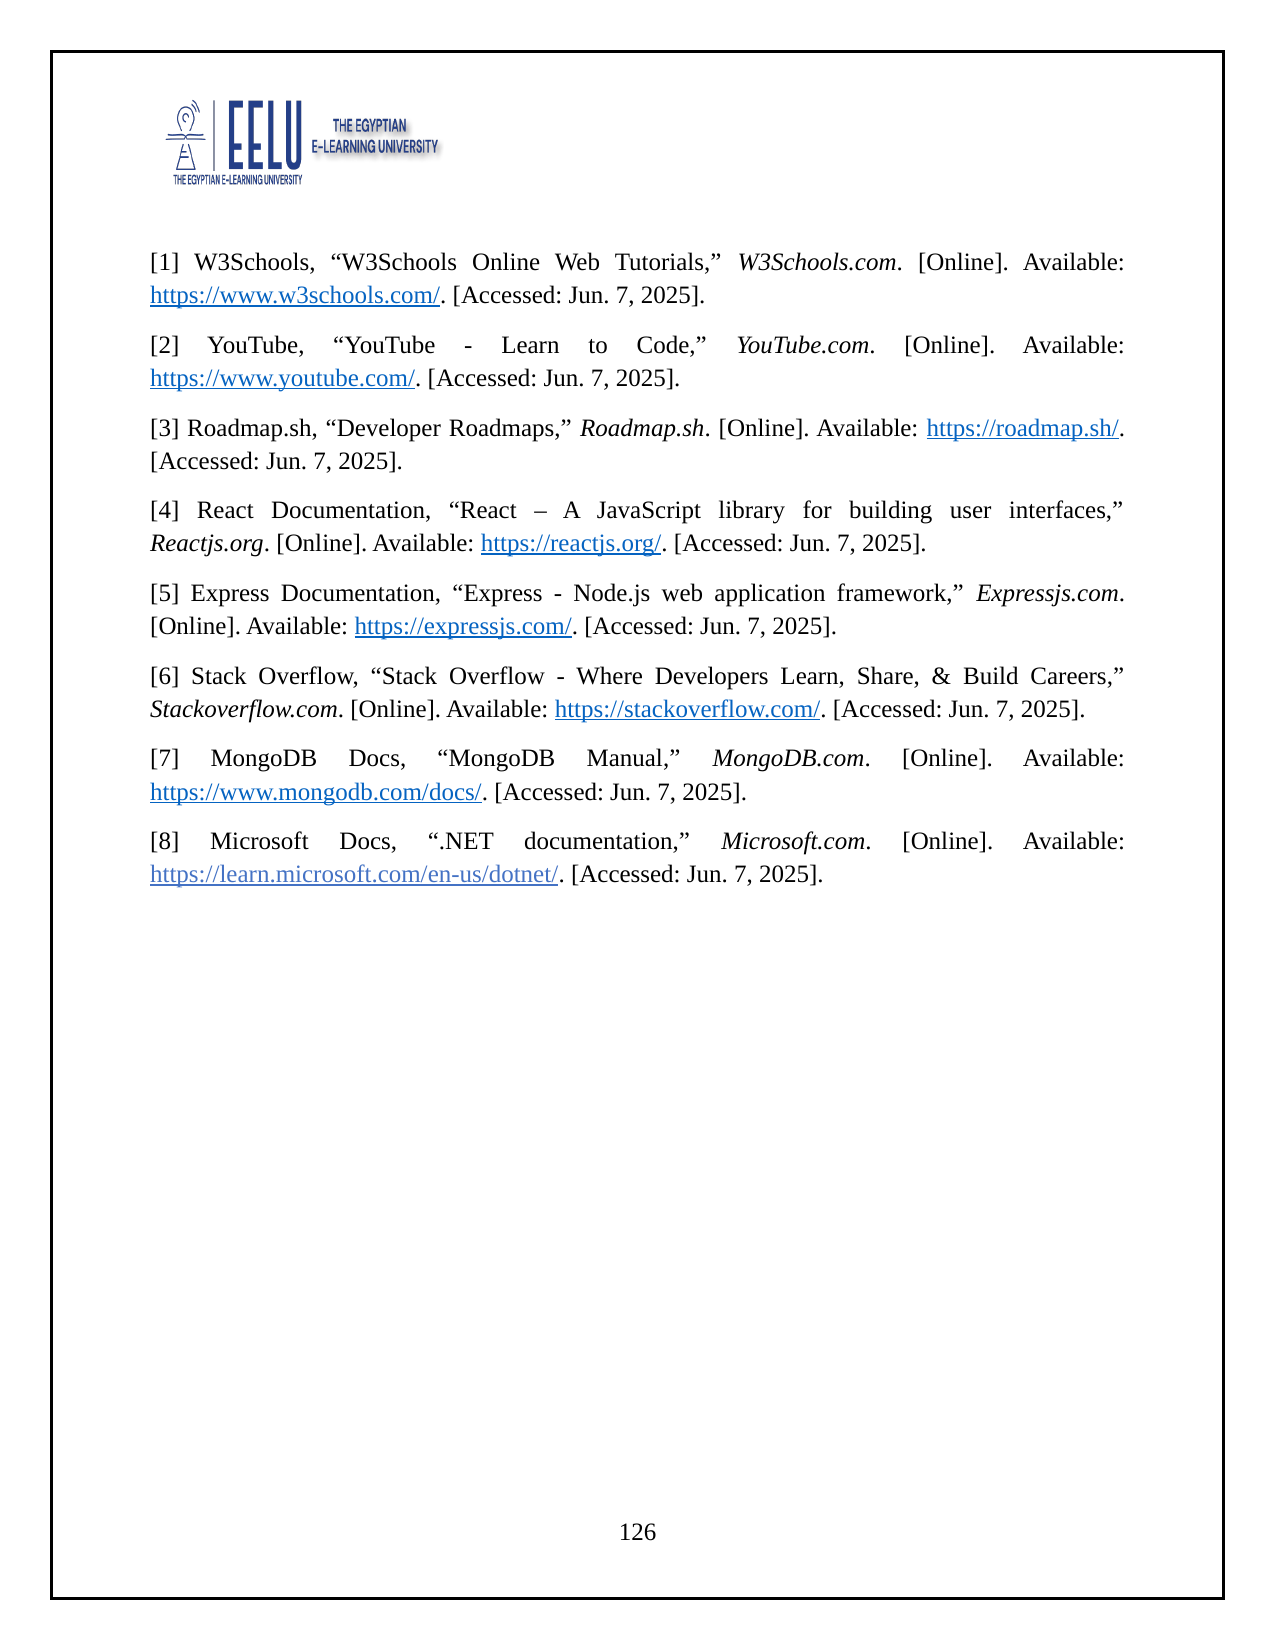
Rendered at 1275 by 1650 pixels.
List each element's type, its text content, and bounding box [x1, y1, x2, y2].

text [4] React Documentation, “React – A JavaScript library for building user interfaces,” Reactjs.org. [Online]. Available: https://reactjs.org/. [Accessed: Jun. 7, 2025]. [150, 495, 1125, 557]
text [6] Stack Overflow, “Stack Overflow - Where Developers Learn, Share, & Build Careers,” Stackoverflow.com. [Online]. Available: https://stackoverflow.com/. [Accessed: Jun. 7, 2025]. [150, 661, 1125, 723]
picture [150, 75, 444, 188]
text [5] Express Documentation, “Express - Node.js web application framework,” Expressjs.com. [Online]. Available: https://expressjs.com/. [Accessed: Jun. 7, 2025]. [150, 578, 1125, 640]
text [7] MongoDB Docs, “MongoDB Manual,” MongoDB.com. [Online]. Available: https://www.mongodb.com/docs/. [Accessed: Jun. 7, 2025]. [150, 743, 1125, 805]
text [3] Roadmap.sh, “Developer Roadmaps,” Roadmap.sh. [Online]. Available: https://roadmap.sh/. [Accessed: Jun. 7, 2025]. [150, 413, 1125, 474]
text [2] YouTube, “YouTube - Learn to Code,” YouTube.com. [Online]. Available: https://www.youtube.com/. [Accessed: Jun. 7, 2025]. [150, 330, 1125, 392]
text [1] W3Schools, “W3Schools Online Web Tutorials,” W3Schools.com. [Online]. Available: https://www.w3schools.com/. [Accessed: Jun. 7, 2025]. [150, 247, 1125, 309]
text [8] Microsoft Docs, “.NET documentation,” Microsoft.com. [Online]. Available: https://learn.microsoft.com/en-us/dotnet/. [Accessed: Jun. 7, 2025]. [150, 826, 1125, 888]
